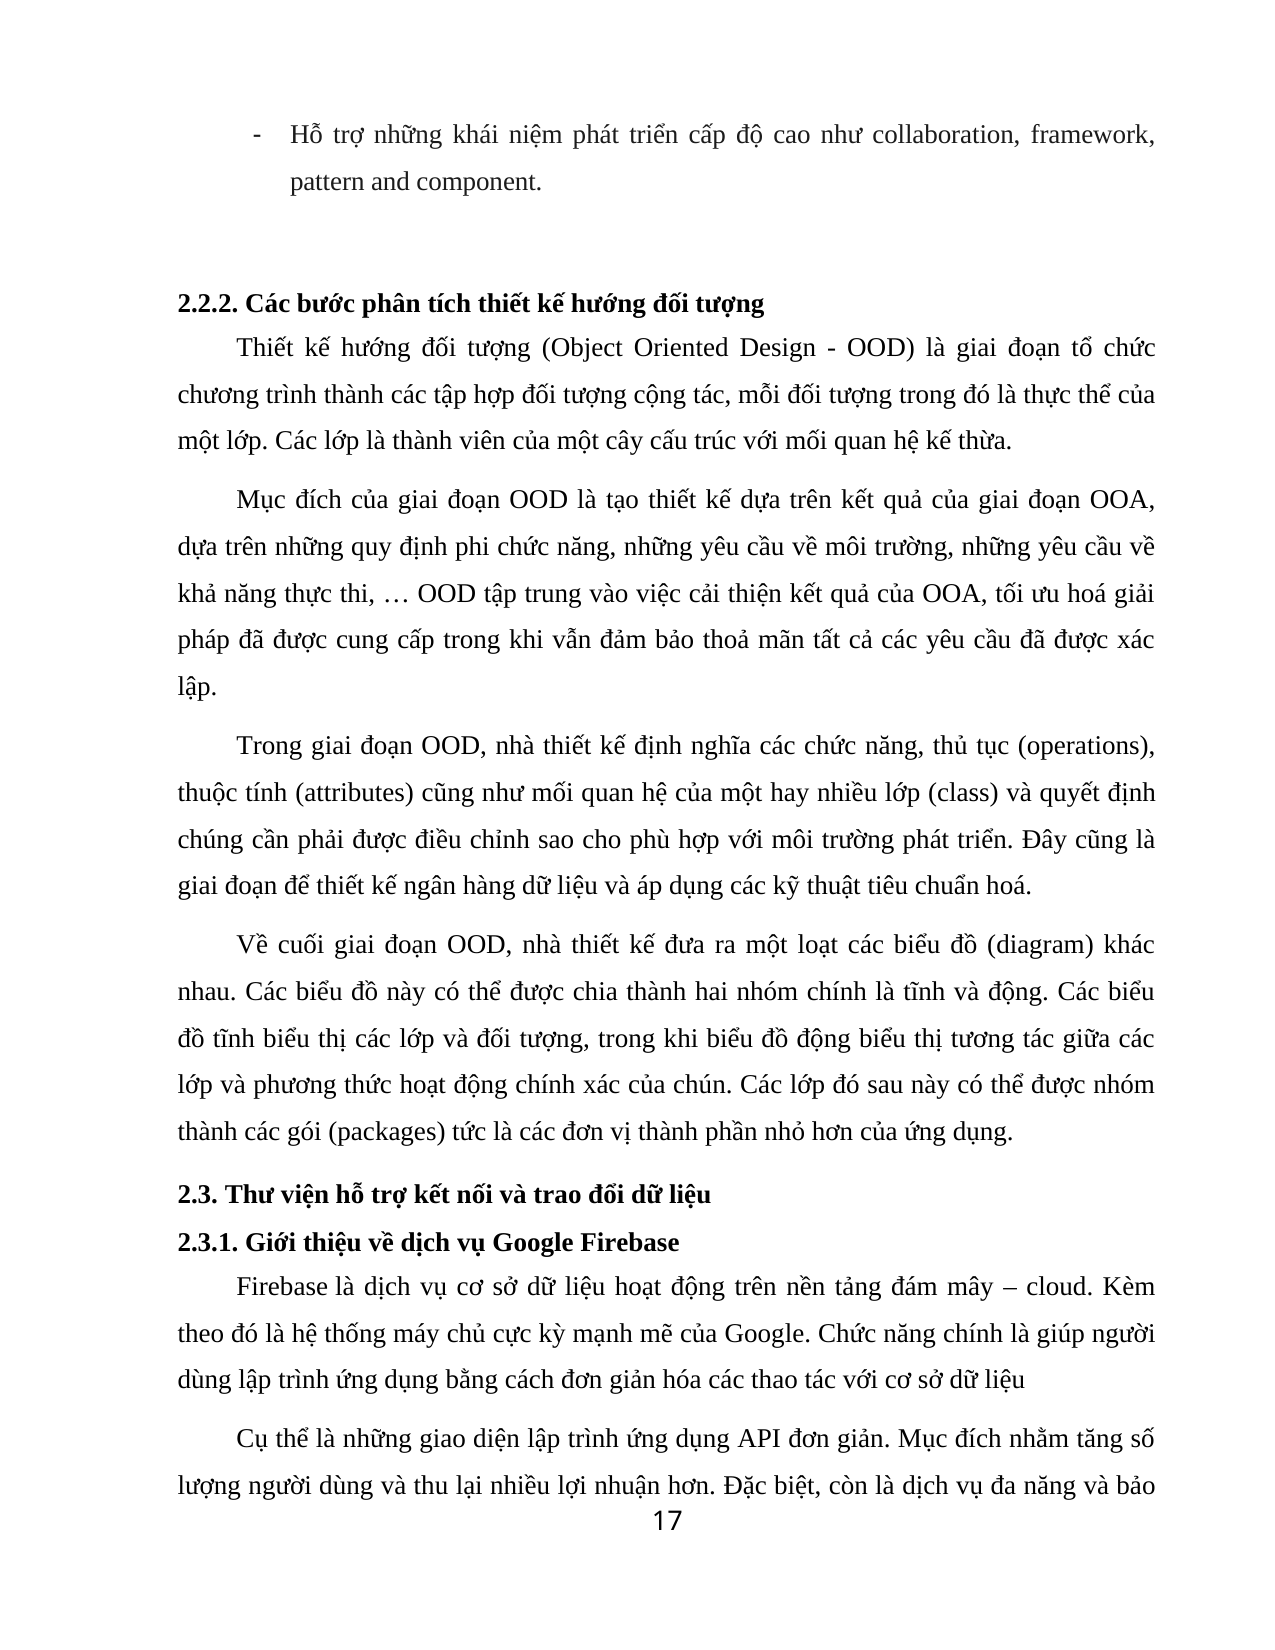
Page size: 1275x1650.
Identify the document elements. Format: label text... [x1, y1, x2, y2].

subtitle 2.2.2. Các bước phân tích thiết kế hướng đối tượng [177, 287, 1157, 318]
list Hỗ trợ những khái niệm phát triển cấp độ cao như collaboration, framework, pattern and component. [252, 118, 1157, 196]
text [177, 1422, 1157, 1500]
subtitle 2.3. Thư viện hỗ trợ kết nối và trao đổi dữ liệu [177, 1178, 1157, 1210]
text Về cuối giai đoạn OOD, nhà thiết kế đưa ra một loạt các biểu đồ (diagram) khác nhau. Các biểu đồ này có thể được chia thành hai nhóm chính là tĩnh và động. Các biểu đồ tĩnh biểu thị các lớp và đối tượng, trong khi biểu đồ động biểu thị tương tác giữa các lớp và phương thức hoạt động chính xác của chún. Các lớp đó sau này có thể được nhóm thành các gói (packages) tức là các đơn vị thành phần nhỏ hơn của ứng dụng. [177, 928, 1157, 1146]
text Trong giai đoạn OOD, nhà thiết kế định nghĩa các chức năng, thủ tục (operations), thuộc tính (attributes) cũng như mối quan hệ của một hay nhiều lớp (class) và quyết định chúng cần phải được điều chỉnh sao cho phù hợp với môi trường phát triển. Đây cũng là giai đoạn để thiết kế ngân hàng dữ liệu và áp dụng các kỹ thuật tiêu chuẩn hoá. [177, 729, 1157, 901]
text Thiết kế hướng đối tượng (Object Oriented Design - OOD) là giai đoạn tổ chức chương trình thành các tập hợp đối tượng cộng tác, mỗi đối tượng trong đó là thực thể của một lớp. Các lớp là thành viên của một cây cấu trúc với mối quan hệ kế thừa. [177, 331, 1157, 456]
subtitle 2.3.1. Giới thiệu về dịch vụ Google Firebase [177, 1226, 1157, 1257]
text Mục đích của giai đoạn OOD là tạo thiết kế dựa trên kết quả của giai đoạn OOA, dựa trên những quy định phi chức năng, những yêu cầu về môi trường, những yêu cầu về khả năng thực thi, … OOD tập trung vào việc cải thiện kết quả của OOA, tối ưu hoá giải pháp đã được cung cấp trong khi vẫn đảm bảo thoả mãn tất cả các yêu cầu đã được xác lập. [177, 483, 1157, 701]
text Firebase là dịch vụ cơ sở dữ liệu hoạt động trên nền tảng đám mây – cloud. Kèm theo đó là hệ thống máy chủ cực kỳ mạnh mẽ của Google. Chức năng chính là giúp người dùng lập trình ứng dụng bằng cách đơn giản hóa các thao tác với cơ sở dữ liệu [177, 1270, 1157, 1394]
